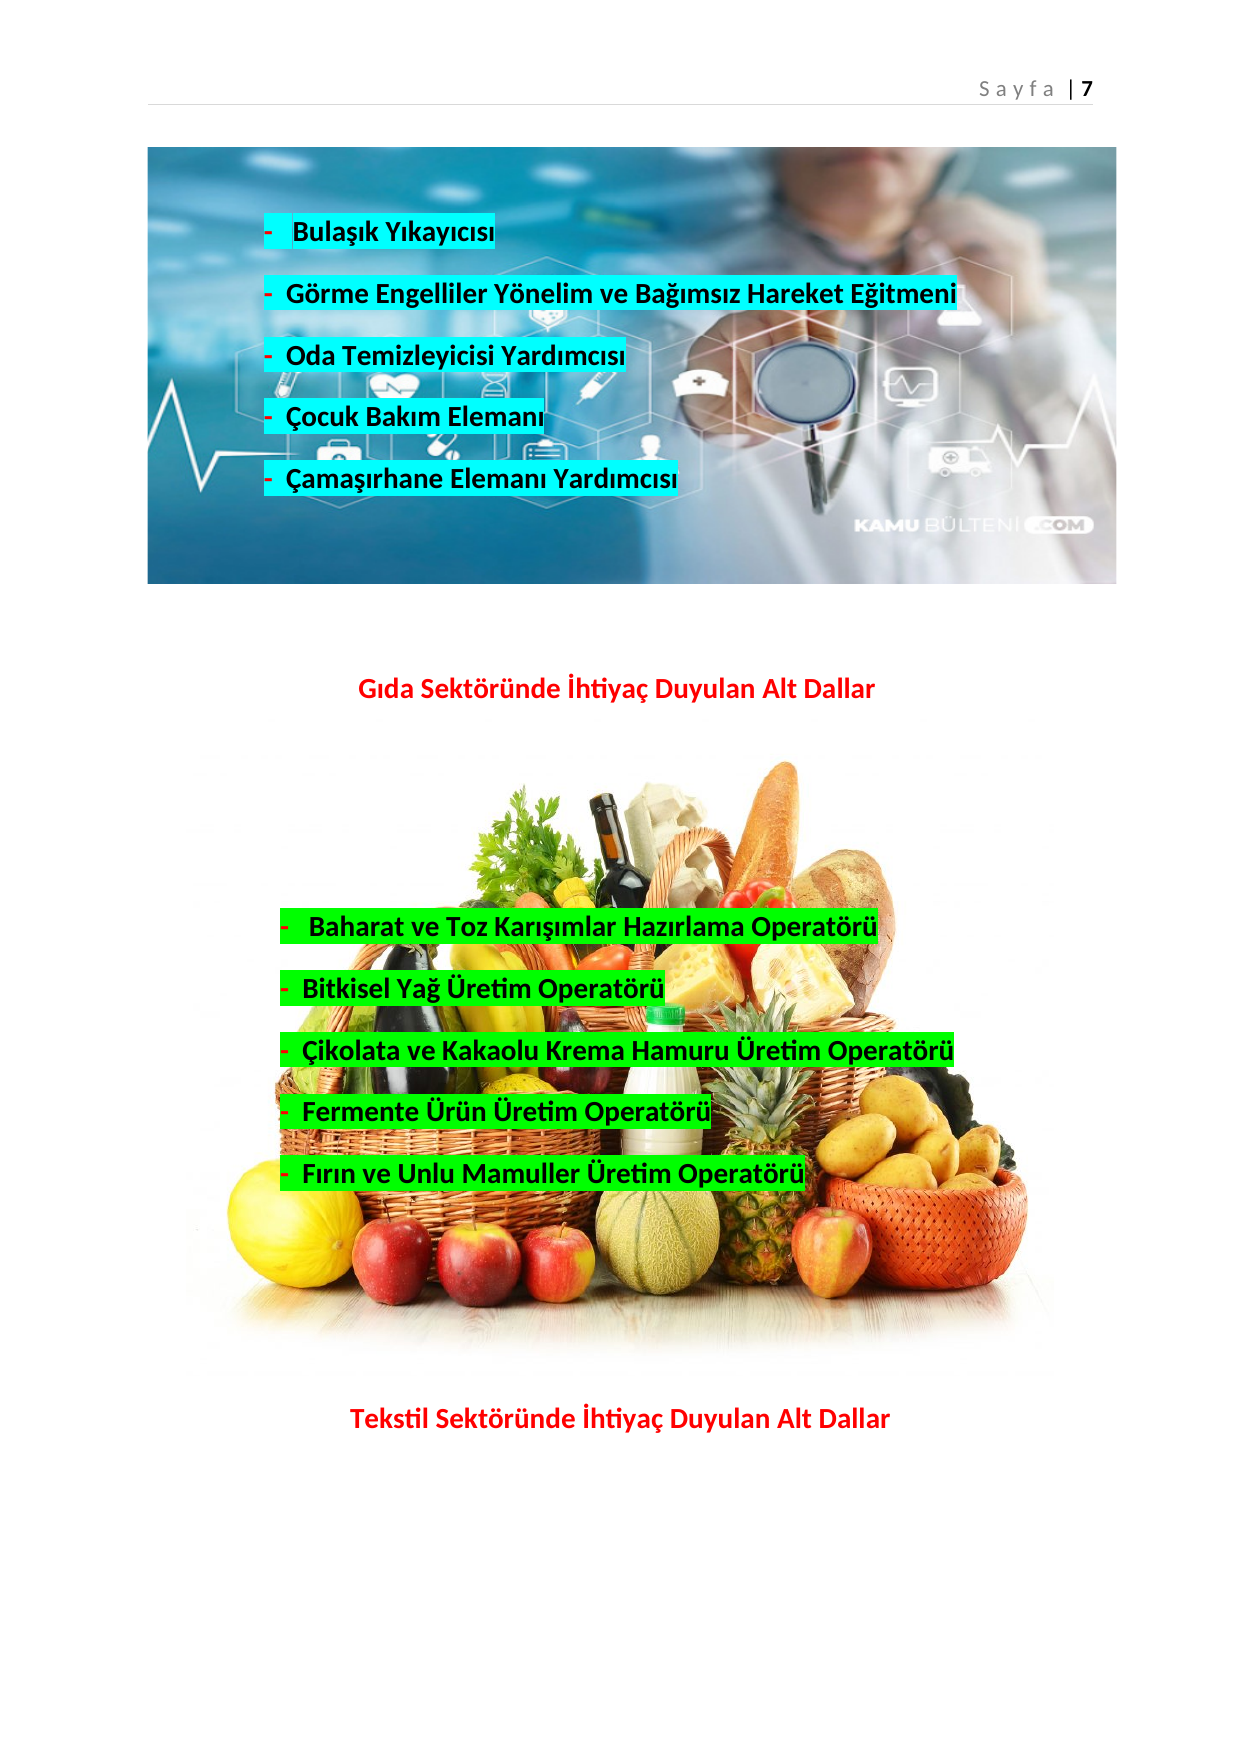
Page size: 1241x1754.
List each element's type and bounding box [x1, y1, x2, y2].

picture [186, 710, 1055, 1376]
picture [147, 147, 1117, 584]
